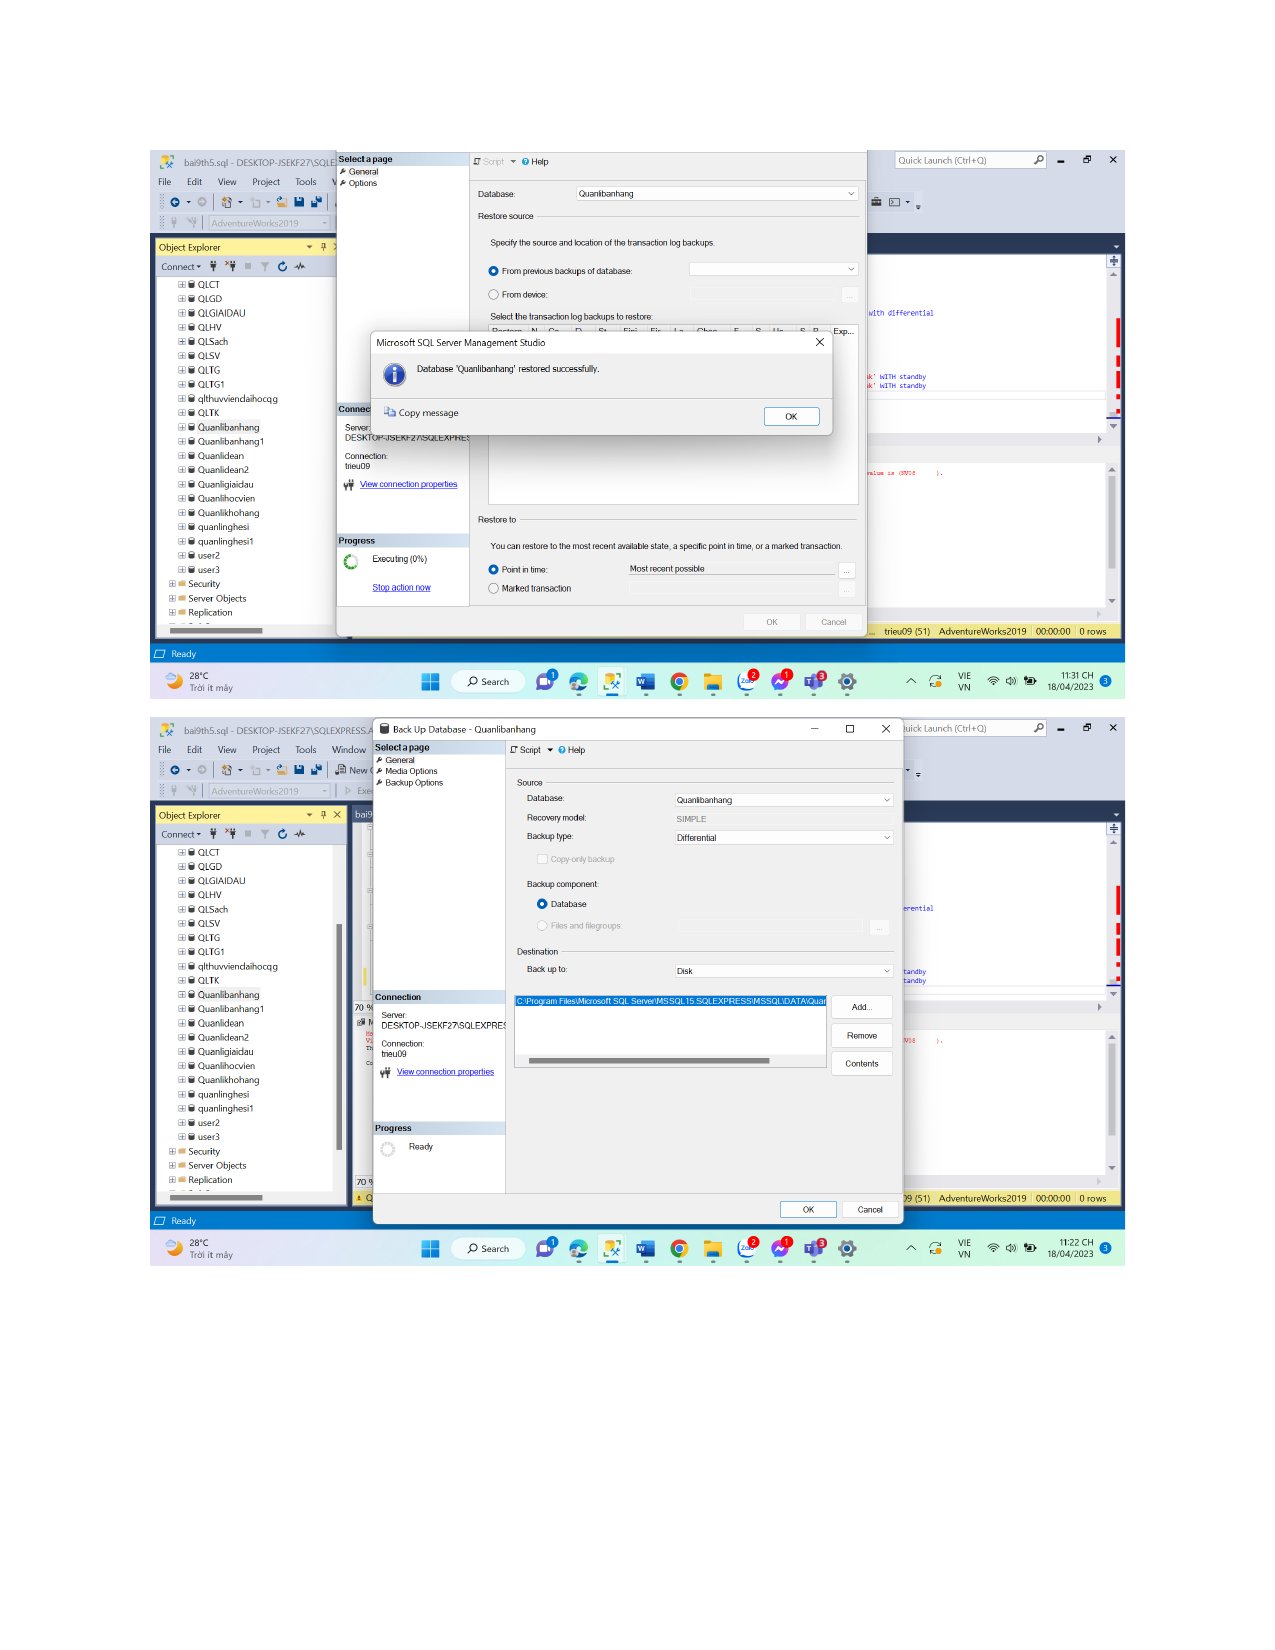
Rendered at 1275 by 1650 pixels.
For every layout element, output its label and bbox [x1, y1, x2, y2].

picture [150, 150, 1125, 699]
picture [150, 717, 1125, 1266]
